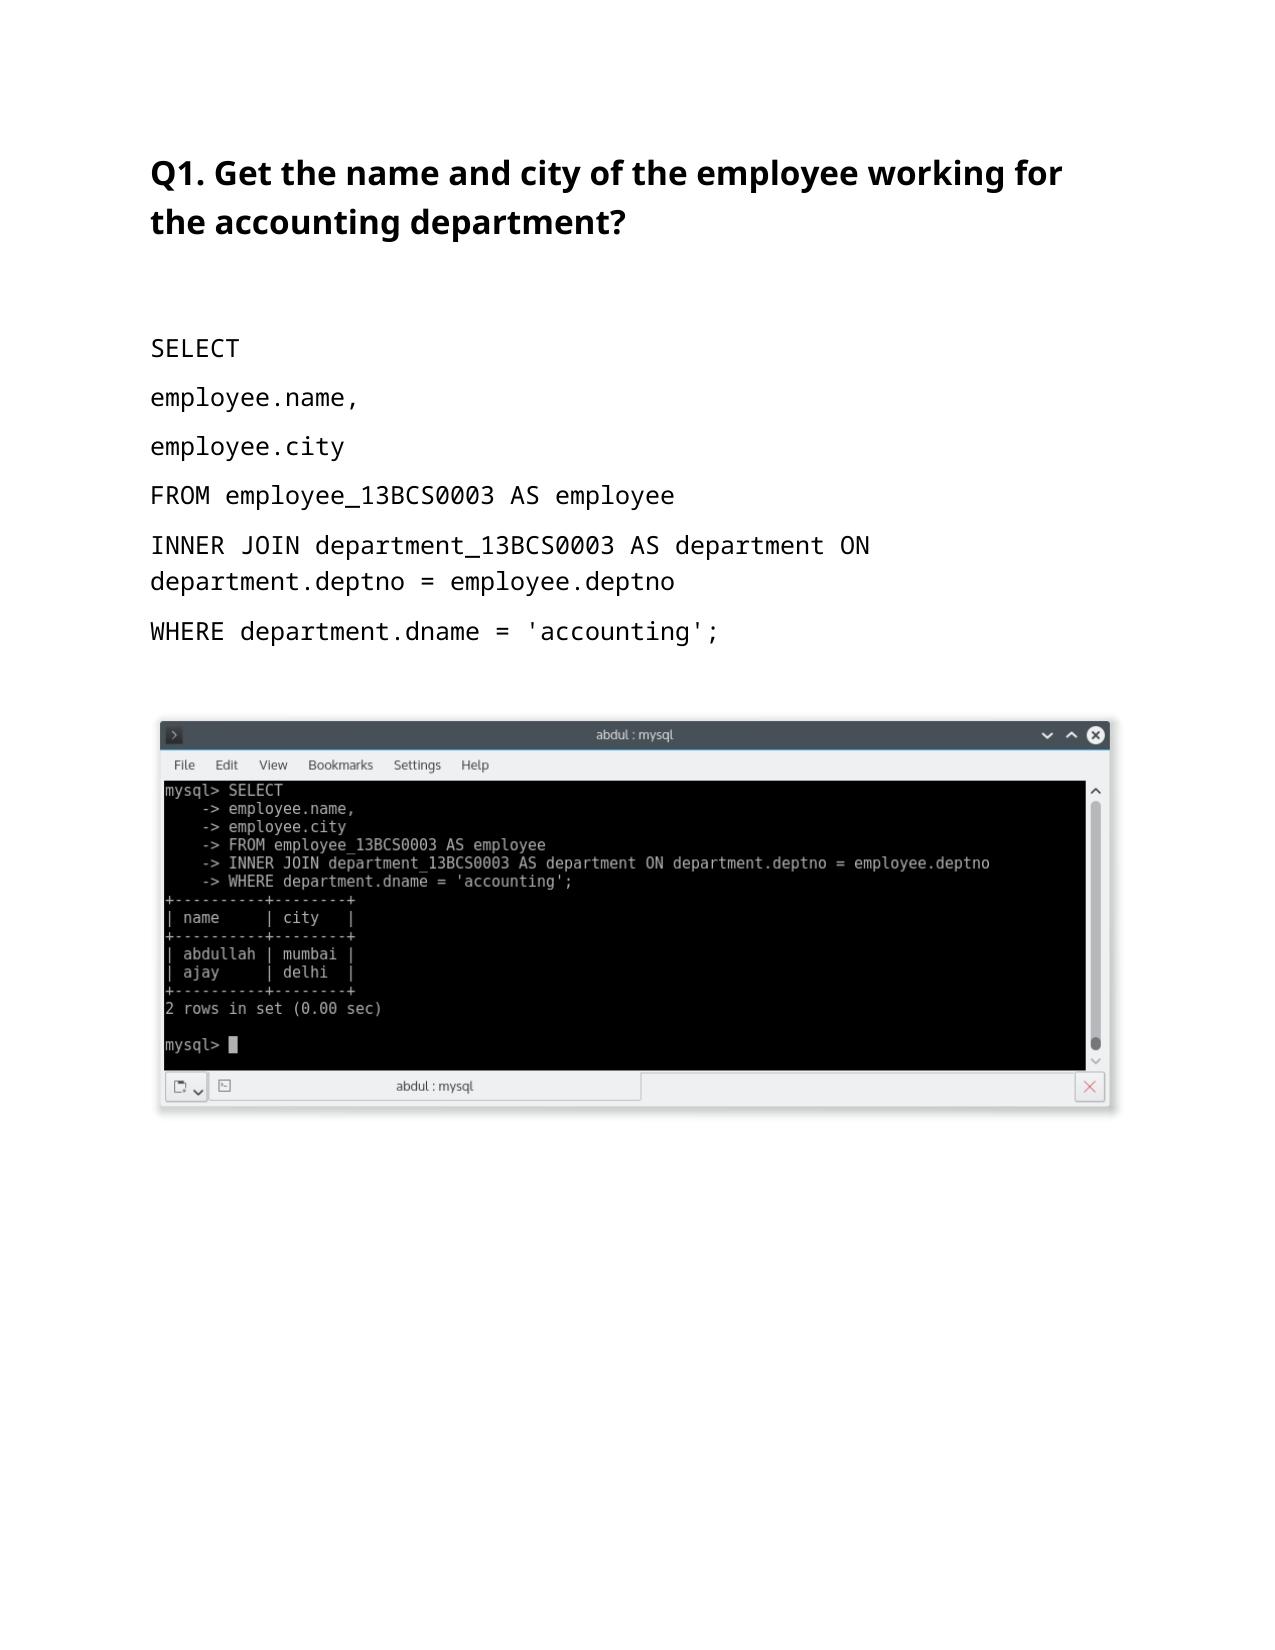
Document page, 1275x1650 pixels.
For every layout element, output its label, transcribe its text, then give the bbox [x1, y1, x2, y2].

picture [150, 711, 1125, 1123]
text SELECT [150, 330, 1125, 364]
text FROM employee_13BCS0003 AS employee [150, 478, 1125, 512]
text employee.name, [150, 379, 1125, 413]
text Q1. Get the name and city of the employee working for the accounting department? [150, 150, 1125, 244]
text employee.city [150, 429, 1125, 463]
text INNER JOIN department_13BCS0003 AS department ON department.deptno = employee.deptno [150, 527, 1125, 598]
text WHERE department.dname = 'accounting'; [150, 613, 1125, 647]
